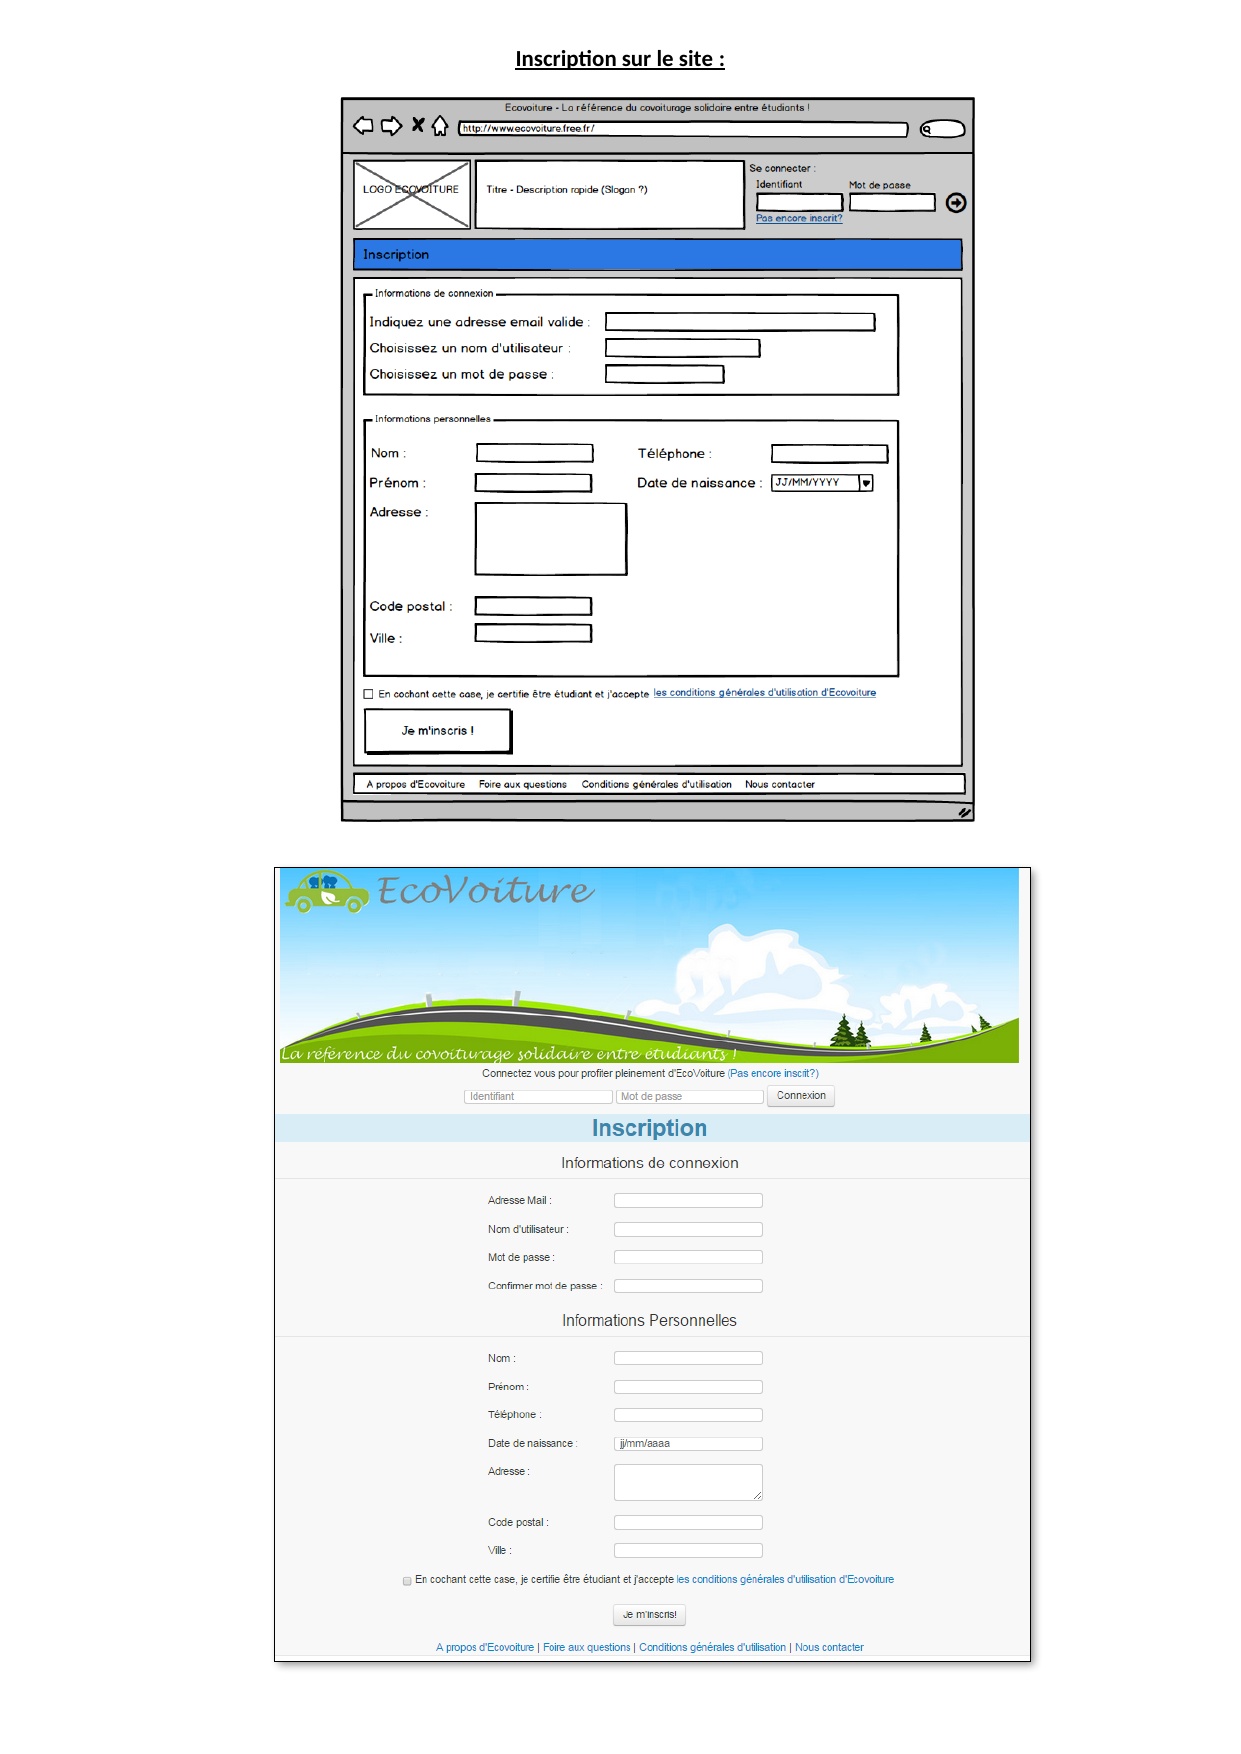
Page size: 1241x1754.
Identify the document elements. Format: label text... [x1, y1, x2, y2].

picture [275, 868, 1030, 1661]
picture [340, 97, 975, 822]
text Inscription sur le site : [44, 44, 1196, 72]
